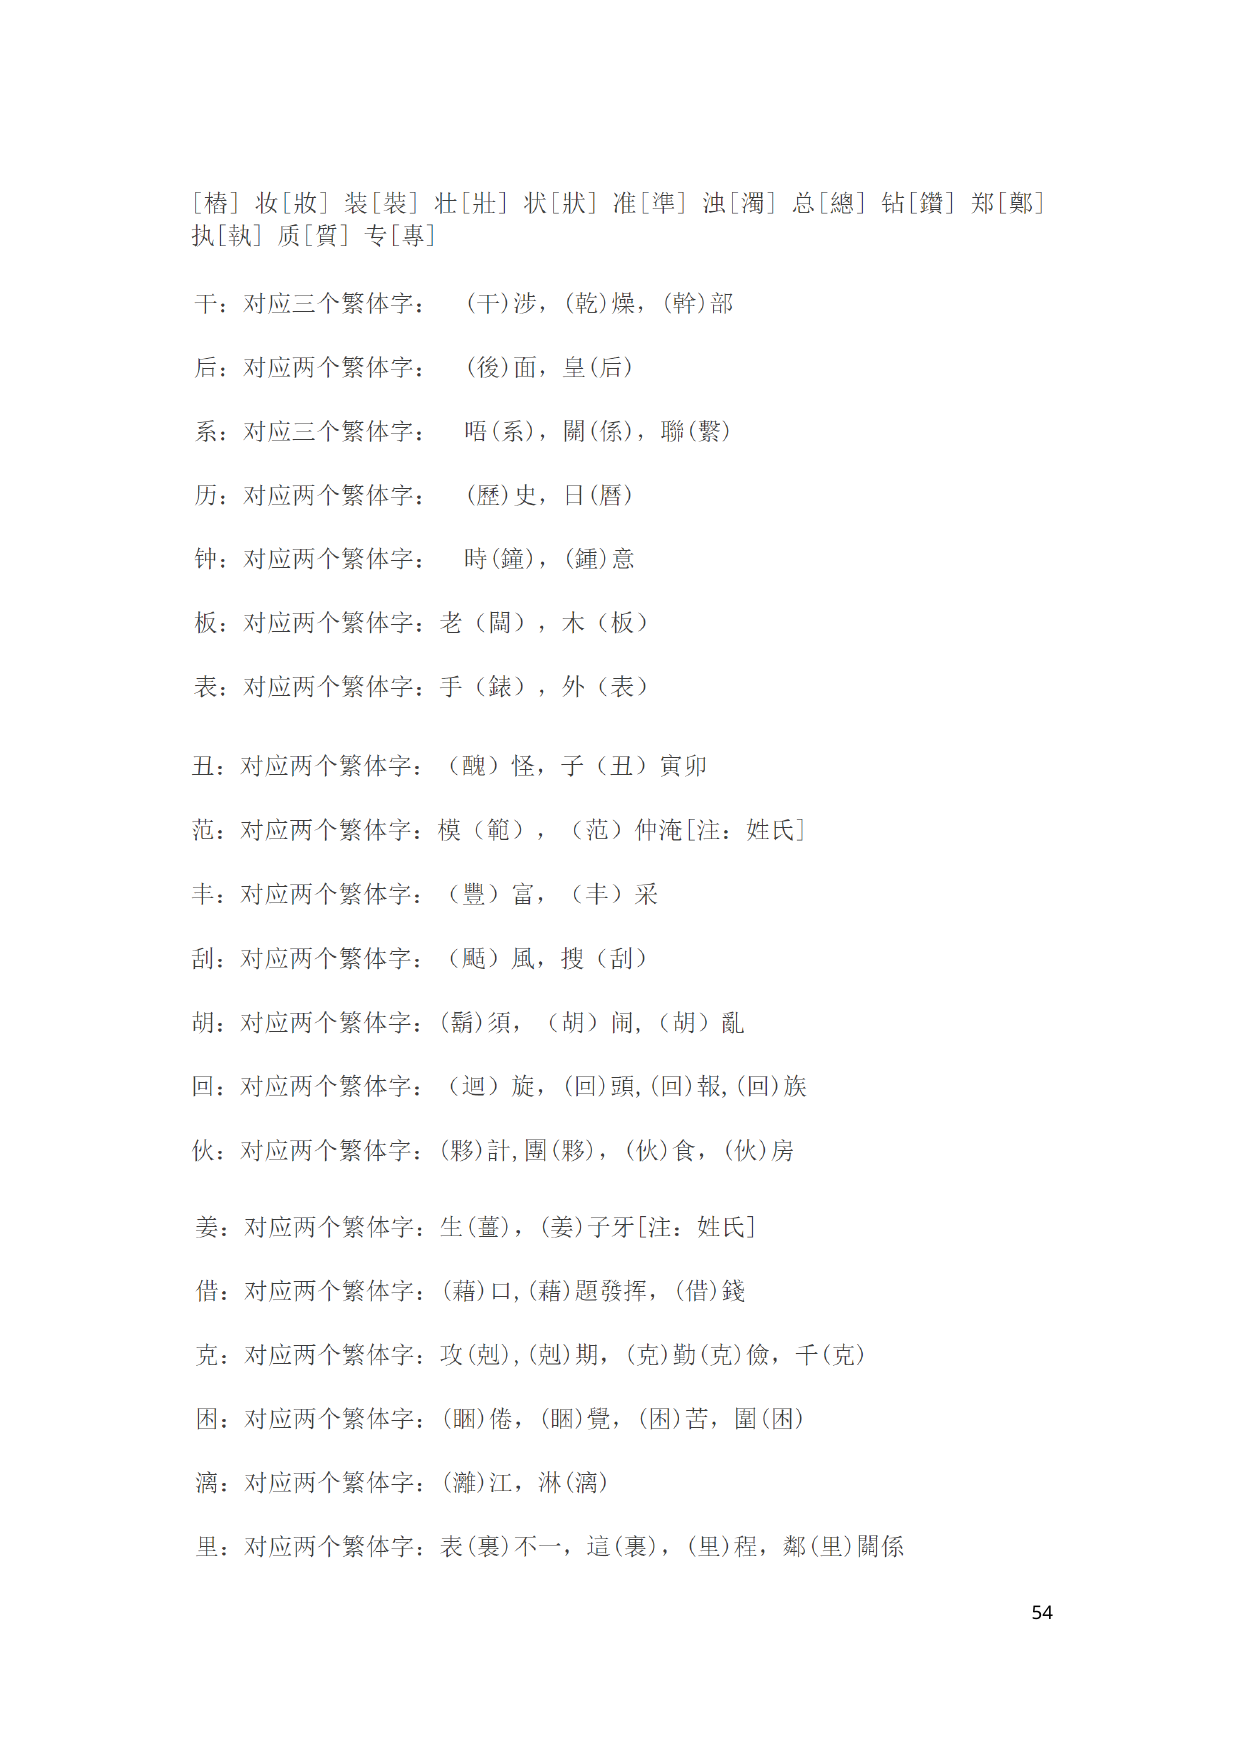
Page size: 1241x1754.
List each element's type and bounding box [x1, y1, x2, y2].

picture [187, 179, 1053, 261]
picture [187, 733, 1053, 1175]
picture [187, 1207, 1053, 1574]
picture [187, 282, 1053, 713]
